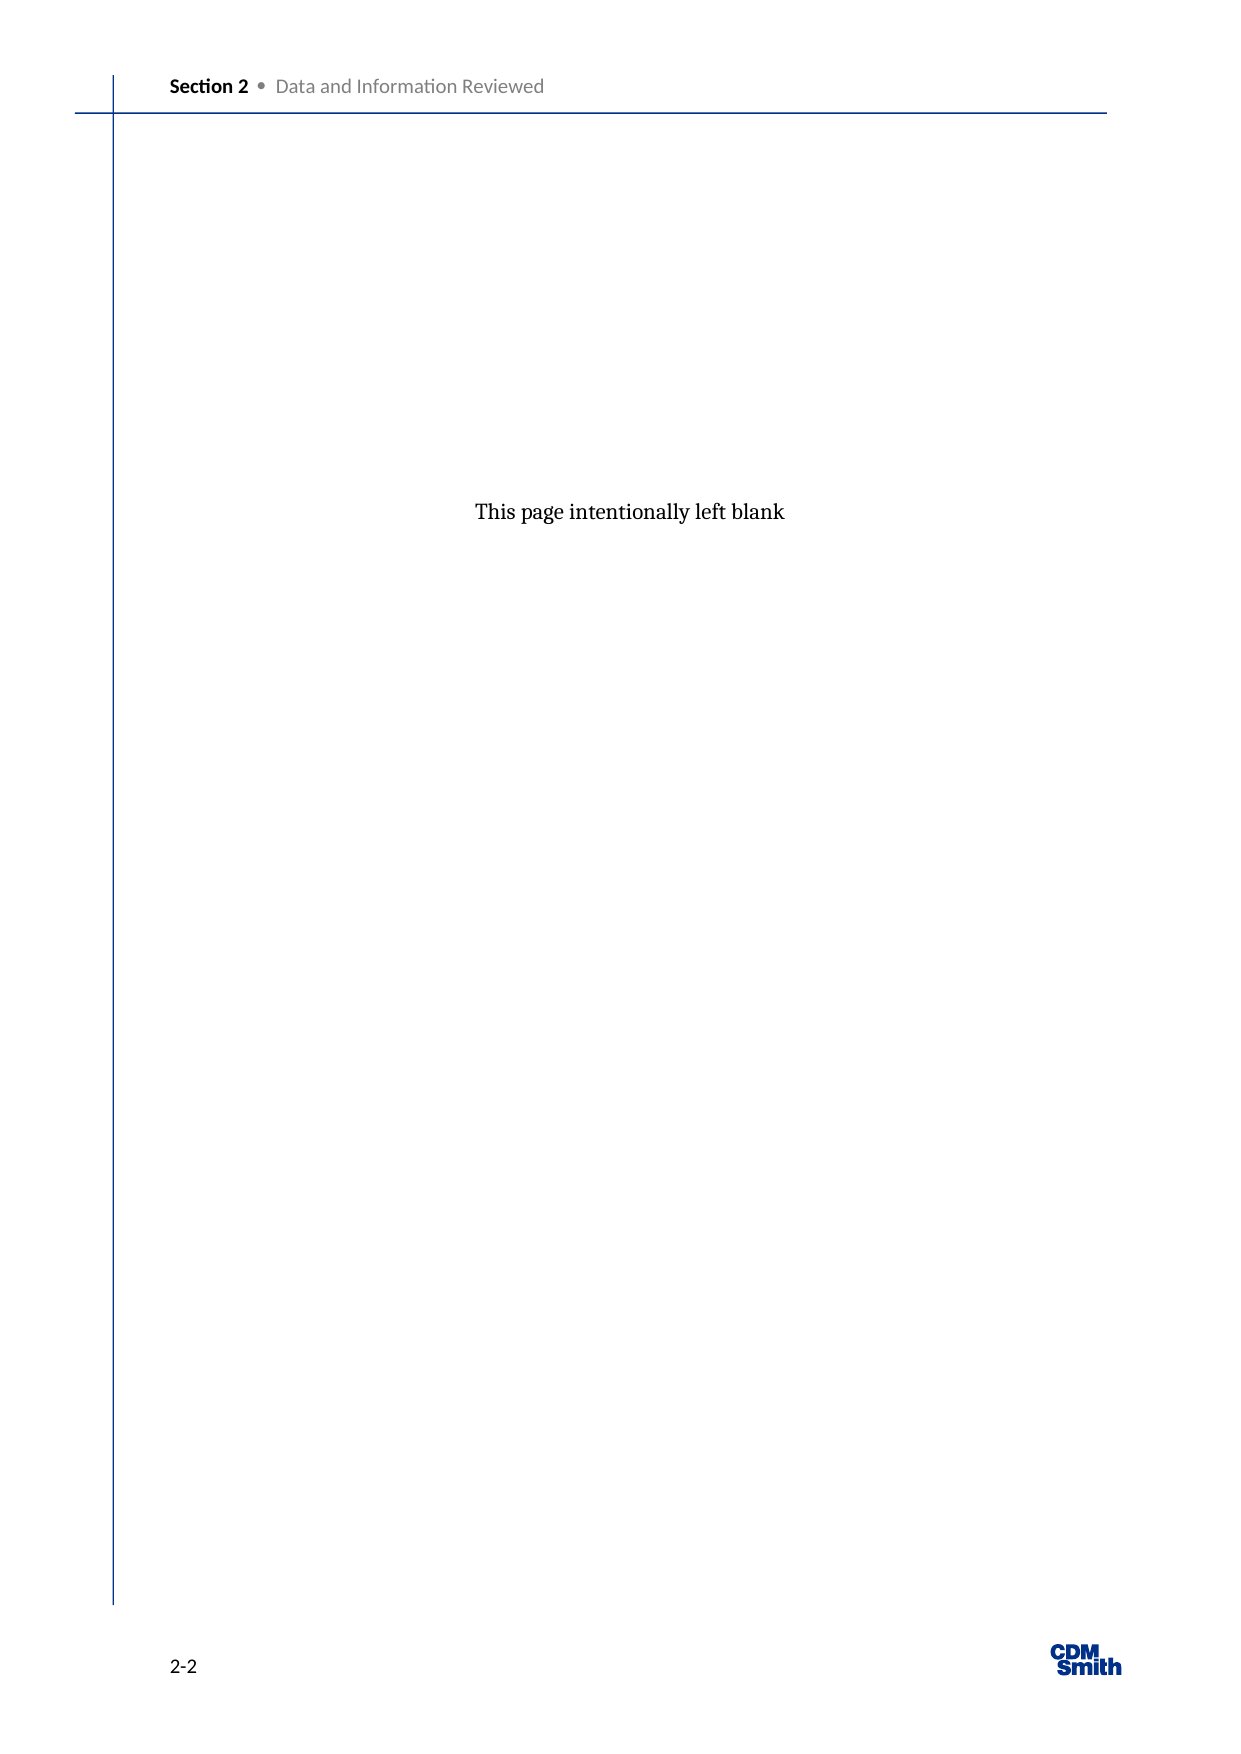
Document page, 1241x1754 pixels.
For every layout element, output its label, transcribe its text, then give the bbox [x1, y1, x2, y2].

text This page intentionally left blank [169, 498, 1090, 525]
